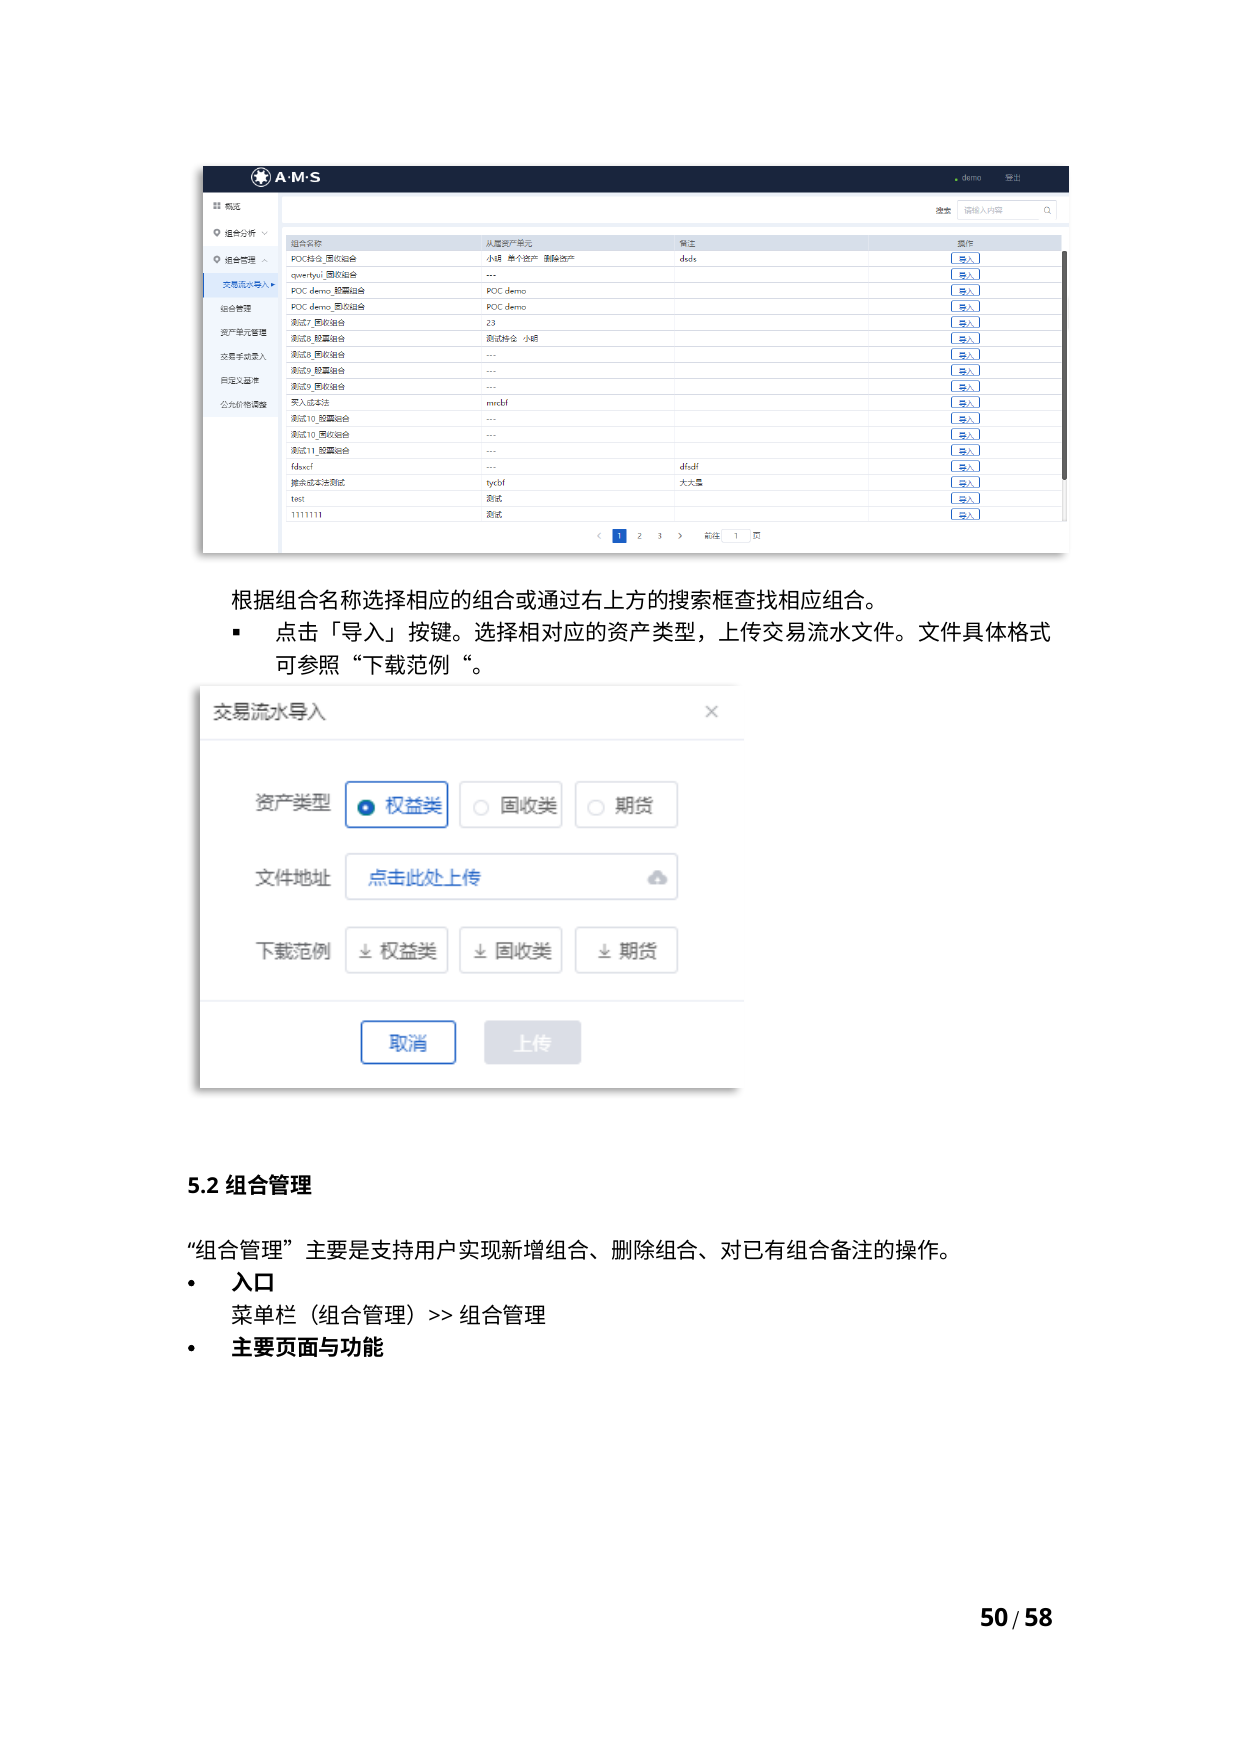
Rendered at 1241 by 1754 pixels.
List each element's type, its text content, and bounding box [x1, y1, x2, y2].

list 组合管理 [187, 1167, 1053, 1200]
list 根据组合名称选择相应的组合或通过右上方的搜索框查找相应组合。 [231, 582, 1053, 615]
list 入口 [187, 1265, 1053, 1297]
list 点击「导入」按键。选择相对应的资产类型，上传交易流水文件。文件具体格式可参照“下载范例“。 [231, 615, 1053, 680]
picture [200, 686, 744, 1088]
text “组合管理”主要是支持用户实现新增组合、删除组合、对已有组合备注的操作。 [187, 1232, 1053, 1265]
list 菜单栏（组合管理）>> 组合管理 [231, 1297, 1053, 1330]
picture [203, 166, 1069, 553]
list 主要页面与功能 [187, 1330, 1053, 1362]
